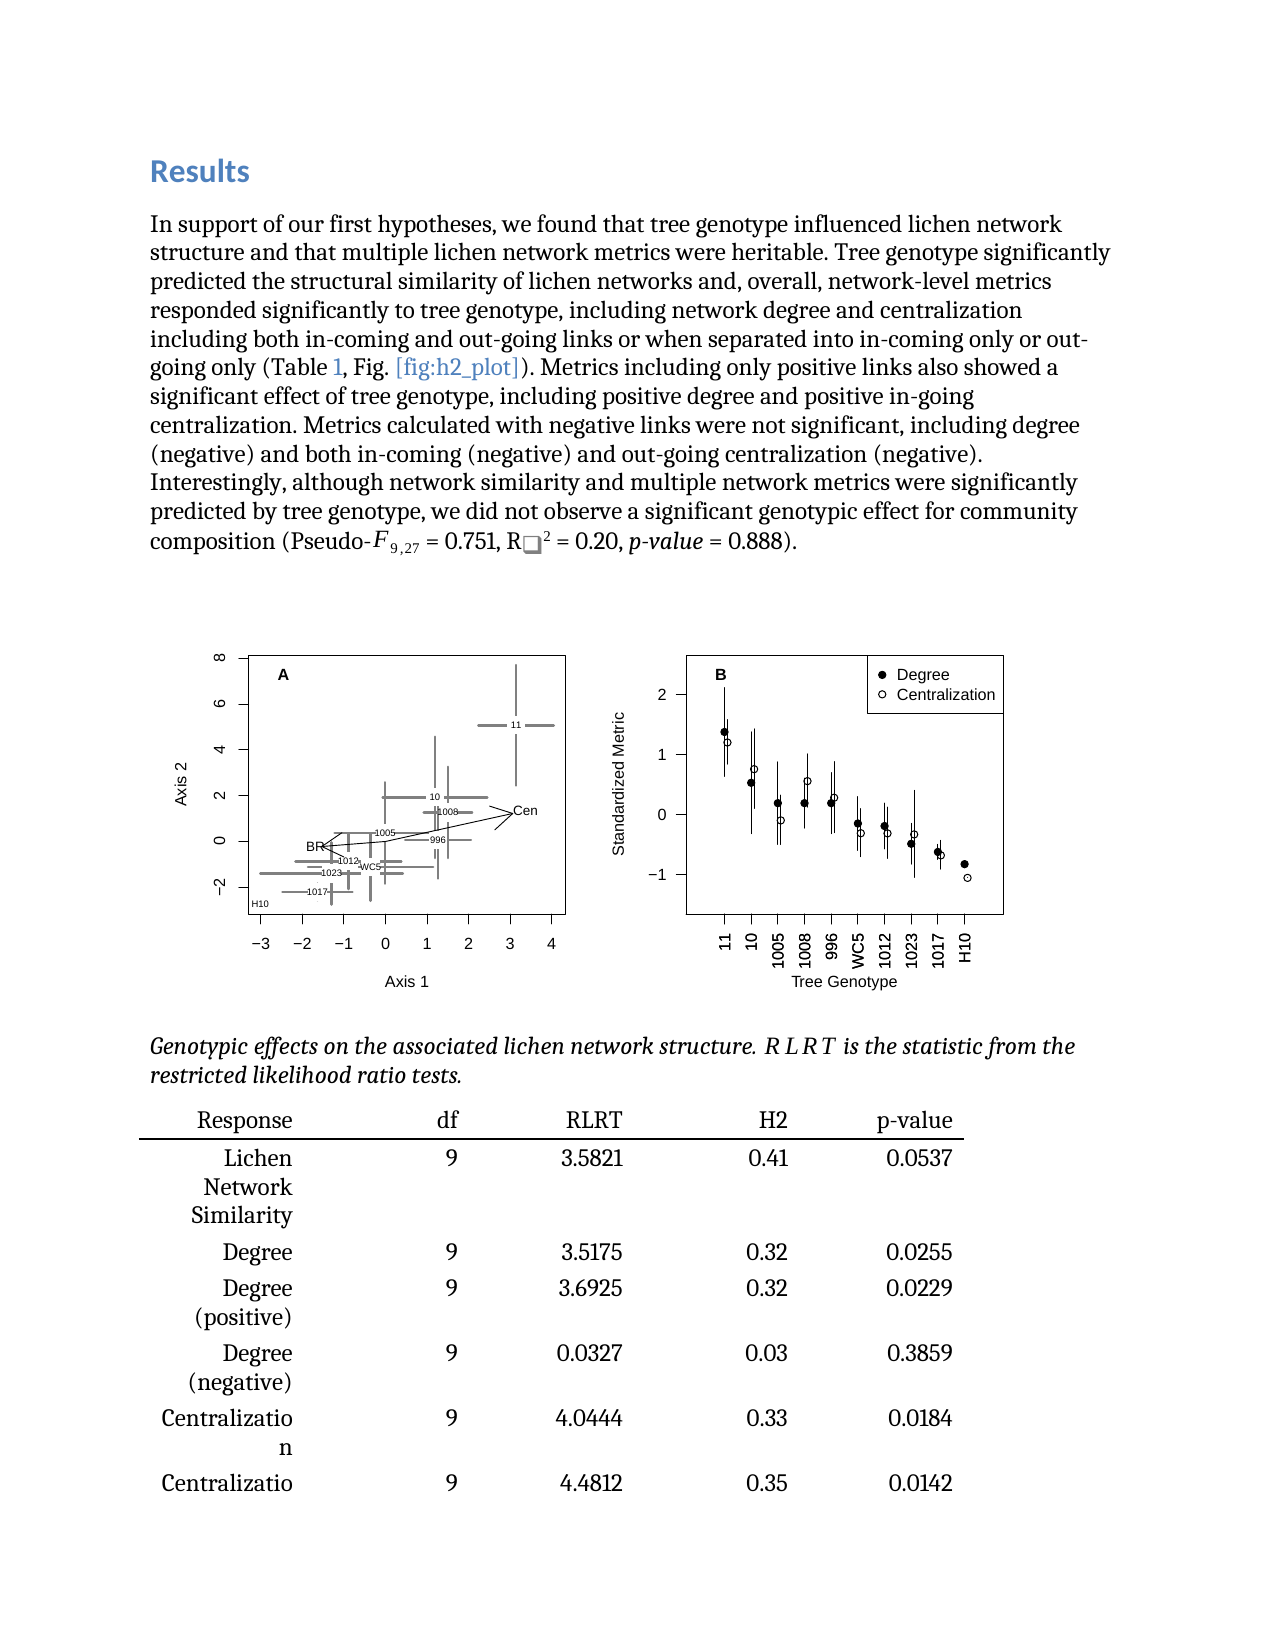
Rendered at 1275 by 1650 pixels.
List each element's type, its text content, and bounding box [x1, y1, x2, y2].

table_cell 4.0444 [469, 1400, 634, 1465]
table_cell 9 [304, 1234, 469, 1270]
table_cell Degree (negative) [139, 1335, 304, 1400]
table_header p-value [799, 1102, 964, 1138]
table_cell 9 [304, 1465, 469, 1497]
table_cell 0.0327 [469, 1335, 634, 1400]
table_cell 0.41 [634, 1140, 799, 1234]
table_header RLRT [469, 1102, 634, 1138]
table_cell 0.0537 [799, 1140, 964, 1234]
table_cell 0.03 [634, 1335, 799, 1400]
table_cell 0.0229 [799, 1270, 964, 1335]
table_cell Degree (positive) [139, 1270, 304, 1335]
table_cell 3.5821 [469, 1140, 634, 1234]
table_cell Centralization In-Degree [139, 1465, 304, 1497]
table_cell Centralization [139, 1400, 304, 1465]
table_cell Degree [139, 1234, 304, 1270]
table_cell 4.4812 [469, 1465, 634, 1497]
table_cell 0.32 [634, 1270, 799, 1335]
table_cell 0.0255 [799, 1234, 964, 1270]
table_cell 9 [304, 1270, 469, 1335]
table_cell Lichen Network Similarity [139, 1140, 304, 1234]
table_header H2 [634, 1102, 799, 1138]
table_cell 9 [304, 1335, 469, 1400]
text Genotypic effects on the associated lichen network structure. is the statistic from the restricted likelihood ratio tests. [150, 1032, 1125, 1089]
subtitle Results [150, 150, 1125, 191]
text In support of our first hypotheses, we found that tree genotype influenced lichen network structure and that multiple lichen network metrics were heritable. Tree genotype significantly predicted the structural similarity of lichen networks and, overall, network-level metrics responded significantly to tree genotype, including network degree and centralization including both in-coming and out-going links or when separated into in-coming only or out-going only (Table 1, Fig. [fig:h2_plot]). Metrics including only positive links also showed a significant effect of tree genotype, including positive degree and positive in-going centralization. Metrics calculated with negative links were not significant, including degree (negative) and both in-coming (negative) and out-going centralization (negative). Interestingly, although network similarity and multiple network metrics were significantly predicted by tree genotype, we did not observe a significant genotypic effect for community composition (Pseudo- = 0.751, R = 0.20, p-value = 0.888). [150, 209, 1125, 557]
table_cell 9 [304, 1140, 469, 1234]
table_cell 0.32 [634, 1234, 799, 1270]
table_header df [304, 1102, 469, 1138]
table_header Response [139, 1102, 304, 1138]
table_cell 3.5175 [469, 1234, 634, 1270]
table_cell 9 [304, 1400, 469, 1465]
table_cell 0.33 [634, 1400, 799, 1465]
table_cell 0.3859 [799, 1335, 964, 1400]
table_cell 0.35 [634, 1465, 799, 1497]
table_cell 0.0142 [799, 1465, 964, 1497]
table_cell 0.0184 [799, 1400, 964, 1465]
table_cell 3.6925 [469, 1270, 634, 1335]
